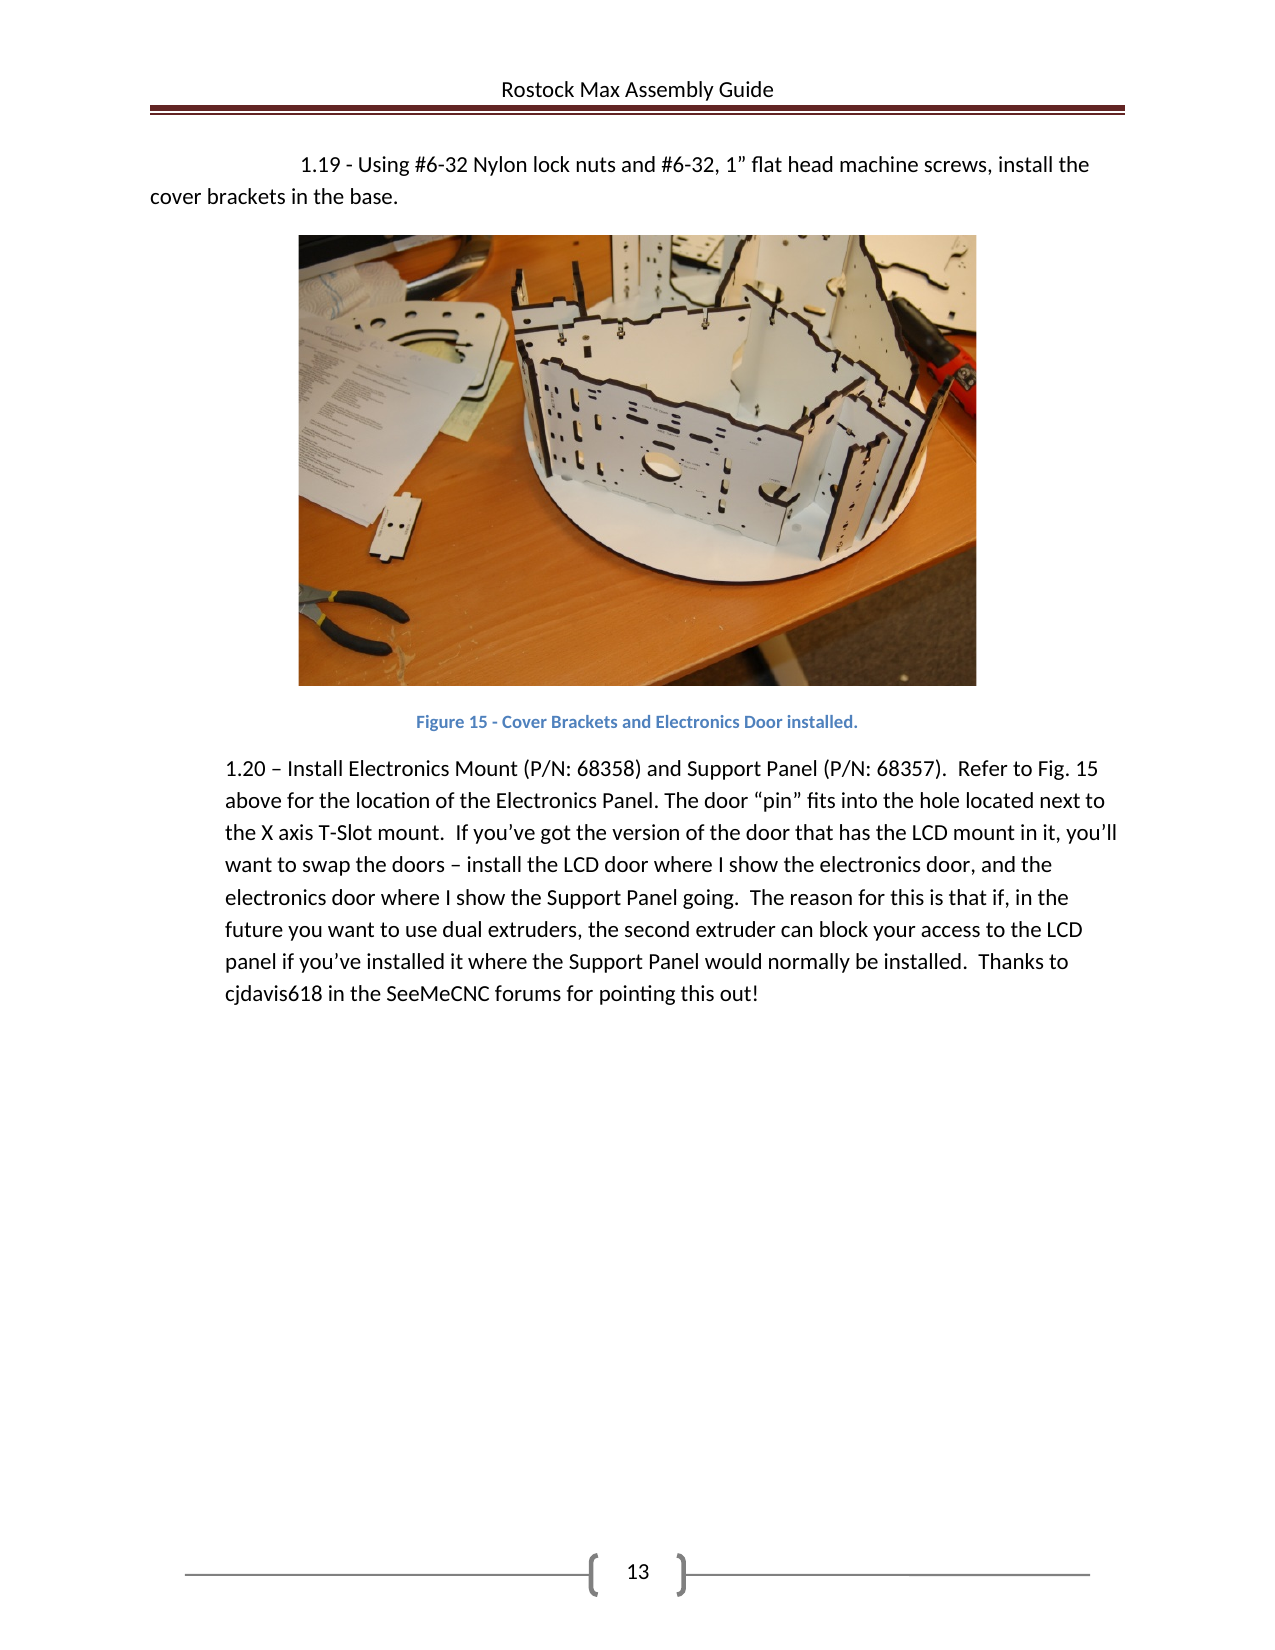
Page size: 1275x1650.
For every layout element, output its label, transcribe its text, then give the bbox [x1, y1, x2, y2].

text 1.20 – Install Electronics Mount (P/N: 68358) and Support Panel (P/N: 68357). Refer to Fig. 15 above for the location of the Electronics Panel. The door “pin” fits into the hole located next to the X axis T-Slot mount. If you’ve got the version of the door that has the LCD mount in it, you’ll want to swap the doors – install the LCD door where I show the electronics door, and the electronics door where I show the Support Panel going. The reason for this is that if, in the future you want to use dual extruders, the second extruder can block your access to the LCD panel if you’ve installed it where the Support Panel would normally be installed. Thanks to cjdavis618 in the SeeMeCNC forums for pointing this out! [225, 754, 1125, 1007]
picture [298, 235, 977, 686]
text 1.19 - Using #6-32 Nylon lock nuts and #6-32, 1” flat head machine screws, install the cover brackets in the base. [150, 150, 1125, 210]
